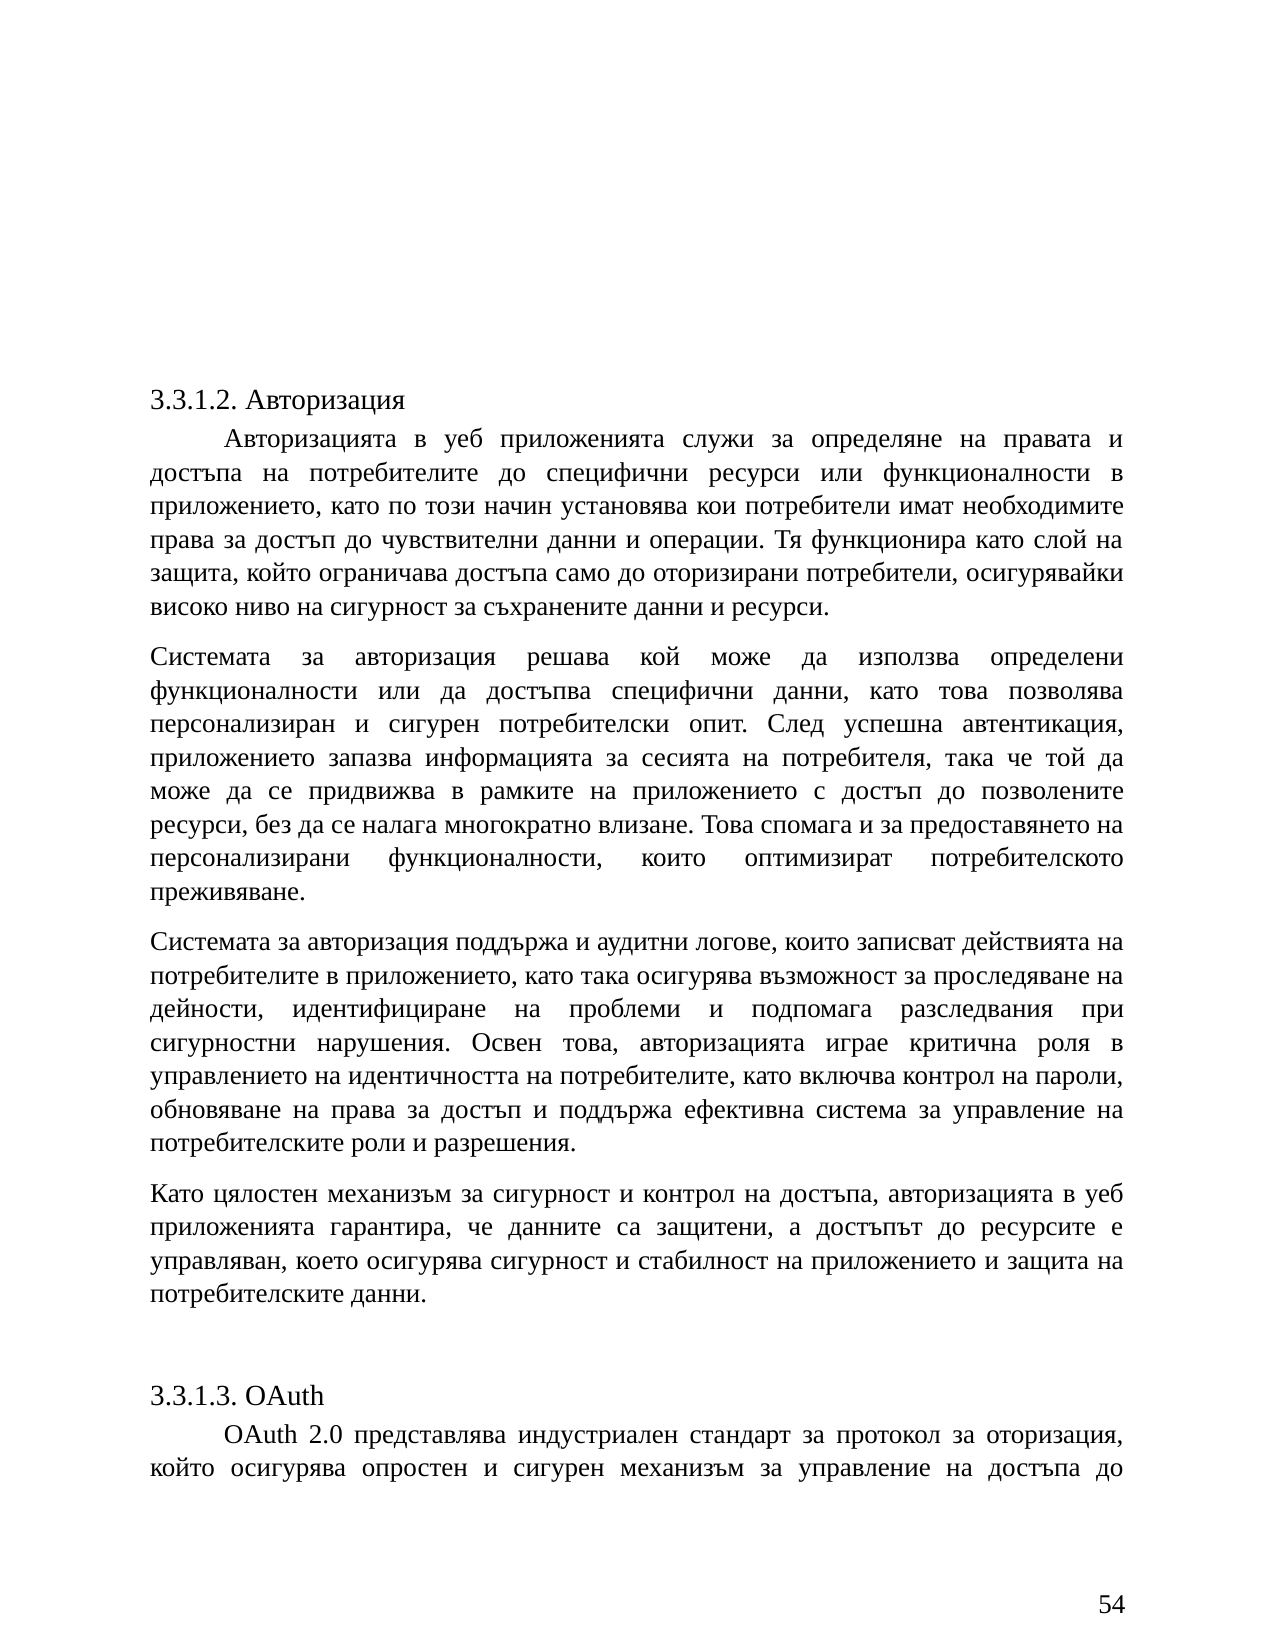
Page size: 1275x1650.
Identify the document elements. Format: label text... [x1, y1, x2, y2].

subtitle 3.3.1.3. OAuth [150, 1378, 1125, 1411]
text Авторизацията в уеб приложенията служи за определяне на правата и достъпа на потребителите до специфични ресурси или функционалности в приложението, като по този начин установява кои потребители имат необходимите права за достъп до чувствителни данни и операции. Тя функционира като слой на защита, който ограничава достъпа само до оторизирани потребители, осигурявайки високо ниво на сигурност за съхранените данни и ресурси. [150, 422, 1125, 621]
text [150, 1418, 1125, 1483]
subtitle 3.3.1.2. Авторизация [150, 382, 1125, 416]
text Системата за авторизация поддържа и аудитни логове, които записват действията на потребителите в приложението, като така осигурява възможност за проследяване на дейности, идентифициране на проблеми и подпомага разследвания при сигурностни нарушения. Освен това, авторизацията играе критична роля в управлението на идентичността на потребителите, като включва контрол на пароли, обновяване на права за достъп и поддържа ефективна система за управление на потребителските роли и разрешения. [150, 925, 1125, 1158]
text Системата за авторизация решава кой може да използва определени функционалности или да достъпва специфични данни, като това позволява персонализиран и сигурен потребителски опит. След успешна автентикация, приложението запазва информацията за сесията на потребителя, така че той да може да се придвижва в рамките на приложението с достъп до позволените ресурси, без да се налага многократно влизане. Това спомага и за предоставянето на персонализирани функционалности, които оптимизират потребителското преживяване. [150, 640, 1125, 906]
text Като цялостен механизъм за сигурност и контрол на достъпа, авторизацията в уеб приложенията гарантира, че данните са защитени, а достъпът до ресурсите е управляван, което осигурява сигурност и стабилност на приложението и защита на потребителските данни. [150, 1177, 1125, 1308]
